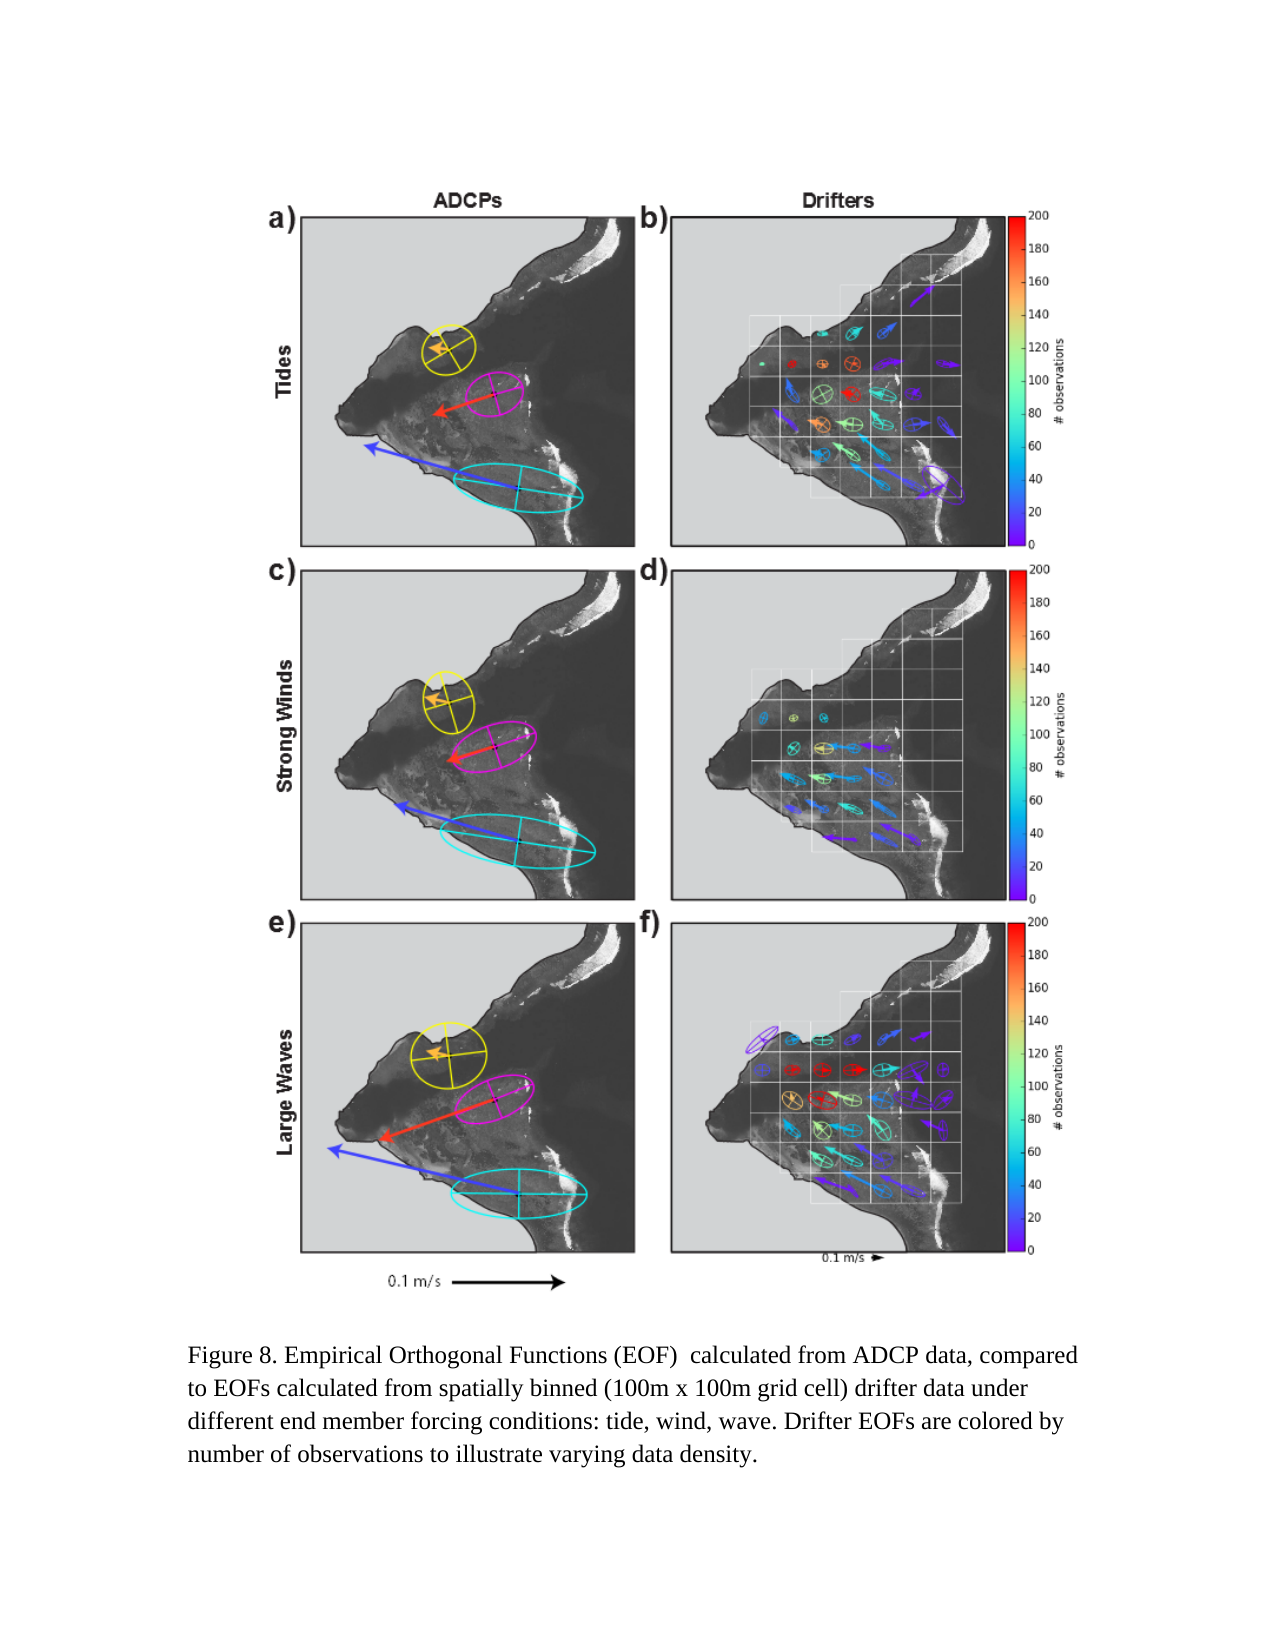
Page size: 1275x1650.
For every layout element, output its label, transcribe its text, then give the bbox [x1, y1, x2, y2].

picture [206, 150, 1107, 1315]
text Figure 8. Empirical Orthogonal Functions (EOF) calculated from ADCP data, compared to EOFs calculated from spatially binned (100m x 100m grid cell) drifter data under different end member forcing conditions: tide, wind, wave. Drifter EOFs are colored by number of observations to illustrate varying data density. [187, 1340, 1087, 1468]
